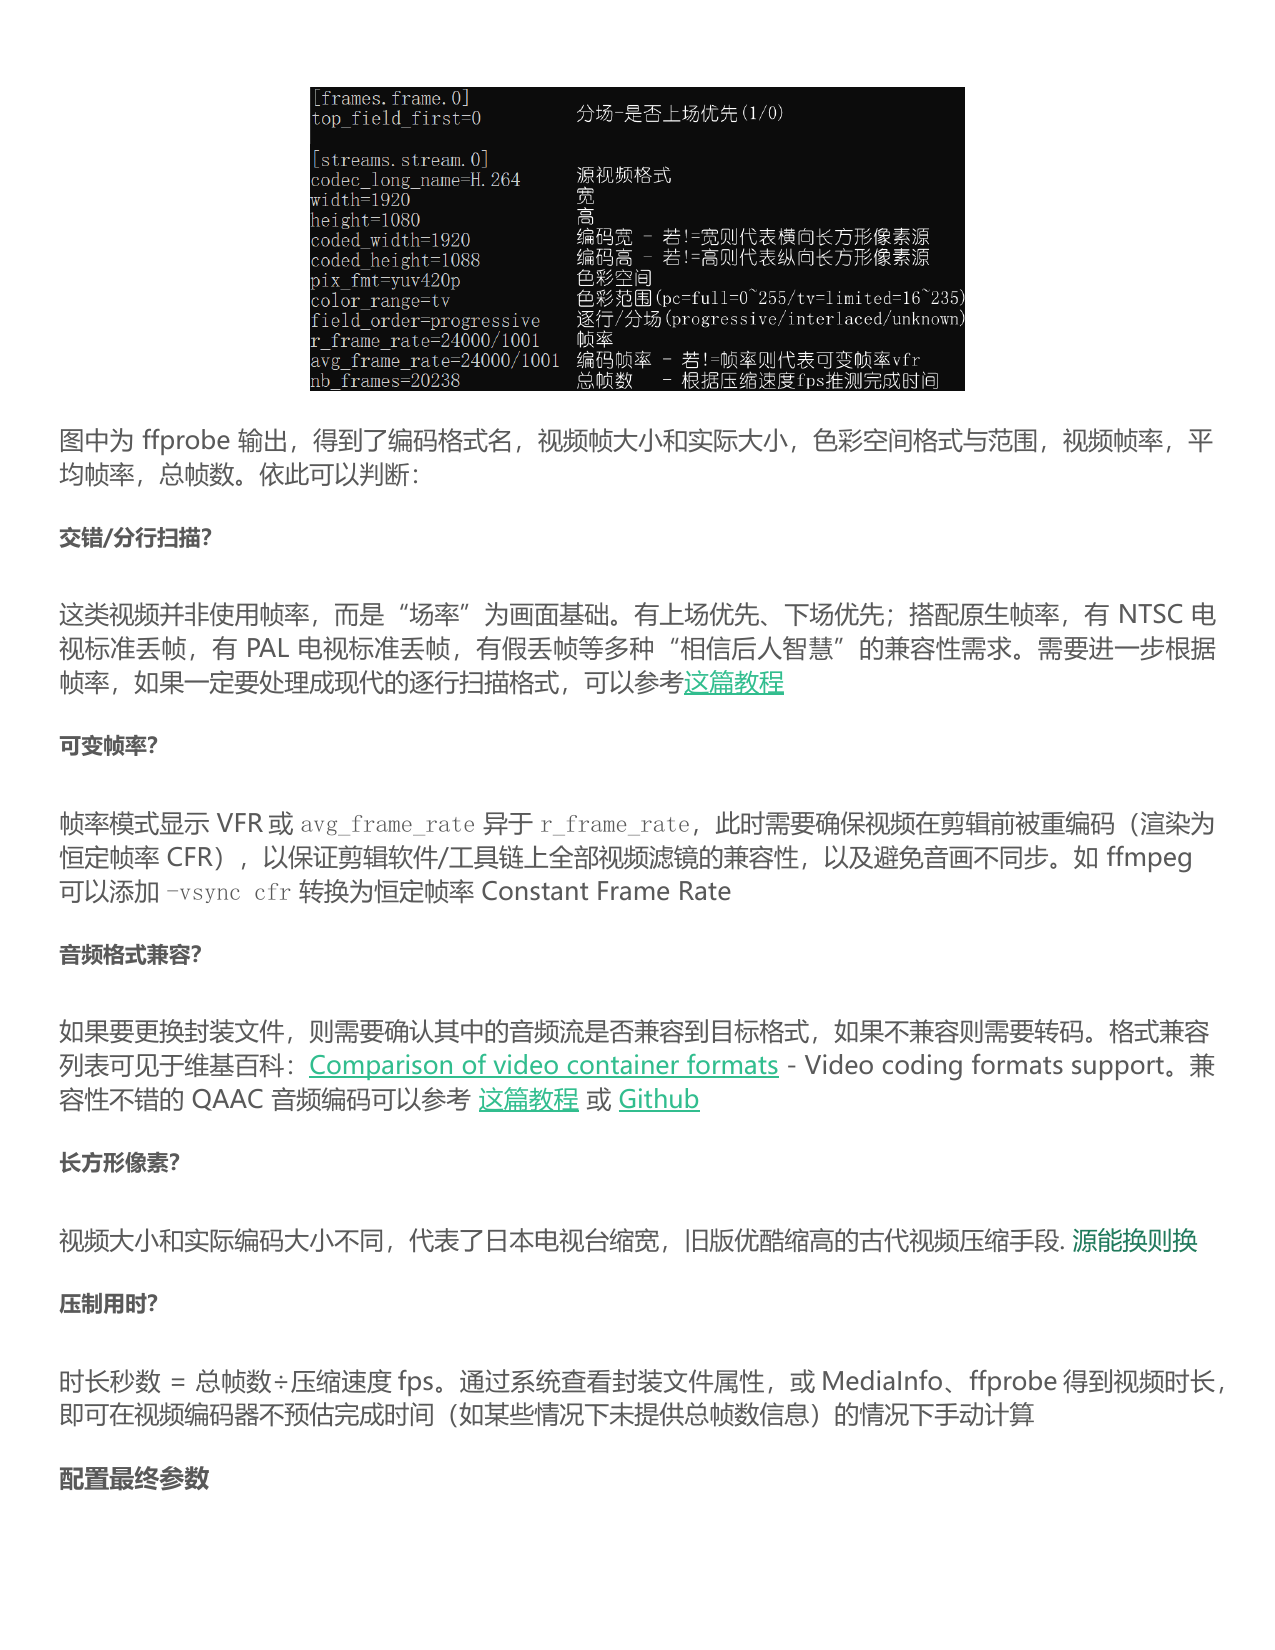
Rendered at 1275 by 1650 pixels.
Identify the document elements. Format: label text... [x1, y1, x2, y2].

subtitle 配置最终参数 [59, 1460, 1216, 1494]
subtitle 音频格式兼容？ [59, 936, 1216, 970]
subtitle 压制用时？ [59, 1286, 1216, 1319]
text 图中为 ffprobe 输出，得到了编码格式名，视频帧大小和实际大小，色彩空间格式与范围，视频帧率，平均帧率，总帧数。依此可以判断： [59, 422, 1216, 490]
subtitle 可变帧率？ [59, 728, 1216, 762]
subtitle 长方形像素？ [59, 1145, 1216, 1179]
text 如果要更换封装文件，则需要确认其中的音频流是否兼容到目标格式，如果不兼容则需要转码。格式兼容列表可见于维基百科：Comparison of video container formats - Video coding formats support。兼容性不错的 QAAC 音频编码可以参考 这篇教程 或 Github [59, 1014, 1216, 1116]
picture [310, 87, 965, 391]
subtitle 交错/分行扫描？ [59, 519, 1216, 553]
text 视频大小和实际编码大小不同，代表了日本电视台缩宽，旧版优酷缩高的古代视频压缩手段. 源能换则换 [59, 1222, 1216, 1256]
text 时长秒数 = 总帧数÷压缩速度fps。通过系统查看封装文件属性，或MediaInfo、ffprobe得到视频时长，即可在视频编码器不预估完成时间（如某些情况下未提供总帧数信息）的情况下手动计算 [59, 1363, 1216, 1431]
text 帧率模式显示 VFR或 avg_frame_rate 异于 r_frame_rate，此时需要确保视频在剪辑前被重编码（渲染为恒定帧率 CFR），以保证剪辑软件/工具链上全部视频滤镜的兼容性，以及避免音画不同步。如 ffmpeg 可以添加 -vsync cfr 转换为恒定帧率 Constant Frame Rate [59, 805, 1216, 907]
text 这类视频并非使用帧率，而是“场率”为画面基础。有上场优先、下场优先；搭配原生帧率，有 NTSC 电视标准丢帧，有 PAL 电视标准丢帧，有假丢帧等多种“相信后人智慧”的兼容性需求。需要进一步根据帧率，如果一定要处理成现代的逐行扫描格式，可以参考这篇教程 [59, 597, 1216, 699]
